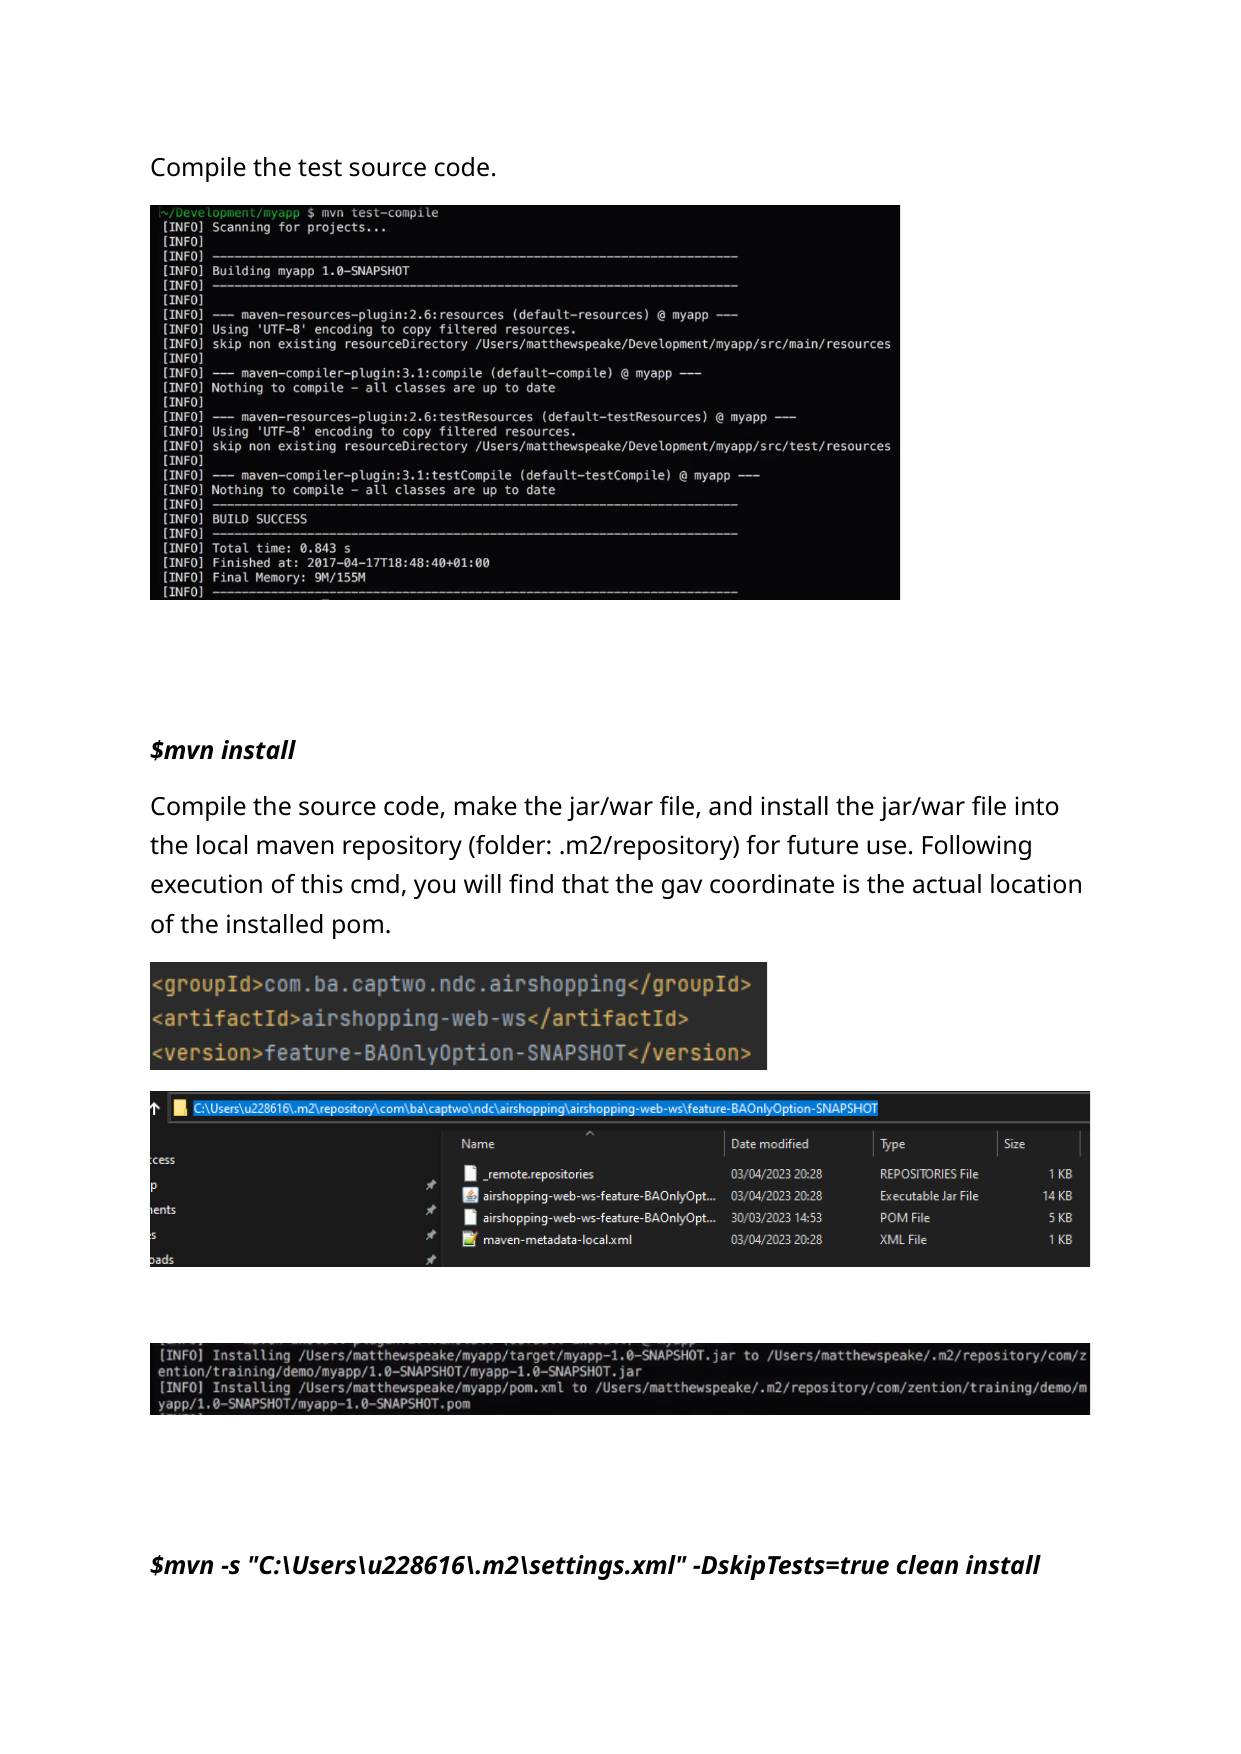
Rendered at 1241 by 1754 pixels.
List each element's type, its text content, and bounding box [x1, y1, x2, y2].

text $mvn install [150, 733, 1090, 767]
picture [150, 1091, 1091, 1267]
picture [150, 1343, 1091, 1415]
picture [150, 962, 768, 1070]
picture [150, 205, 901, 600]
text Compile the source code, make the jar/war file, and install the jar/war file into the local maven repository (folder: .m2/repository) for future use. Following execution of this cmd, you will find that the gav coordinate is the actual location of the installed pom. [150, 789, 1090, 940]
text $mvn -s "C:\Users\u228616\.m2\settings.xml" -DskipTests=true clean install [150, 1548, 1090, 1582]
text Compile the test source code. [150, 150, 1090, 184]
